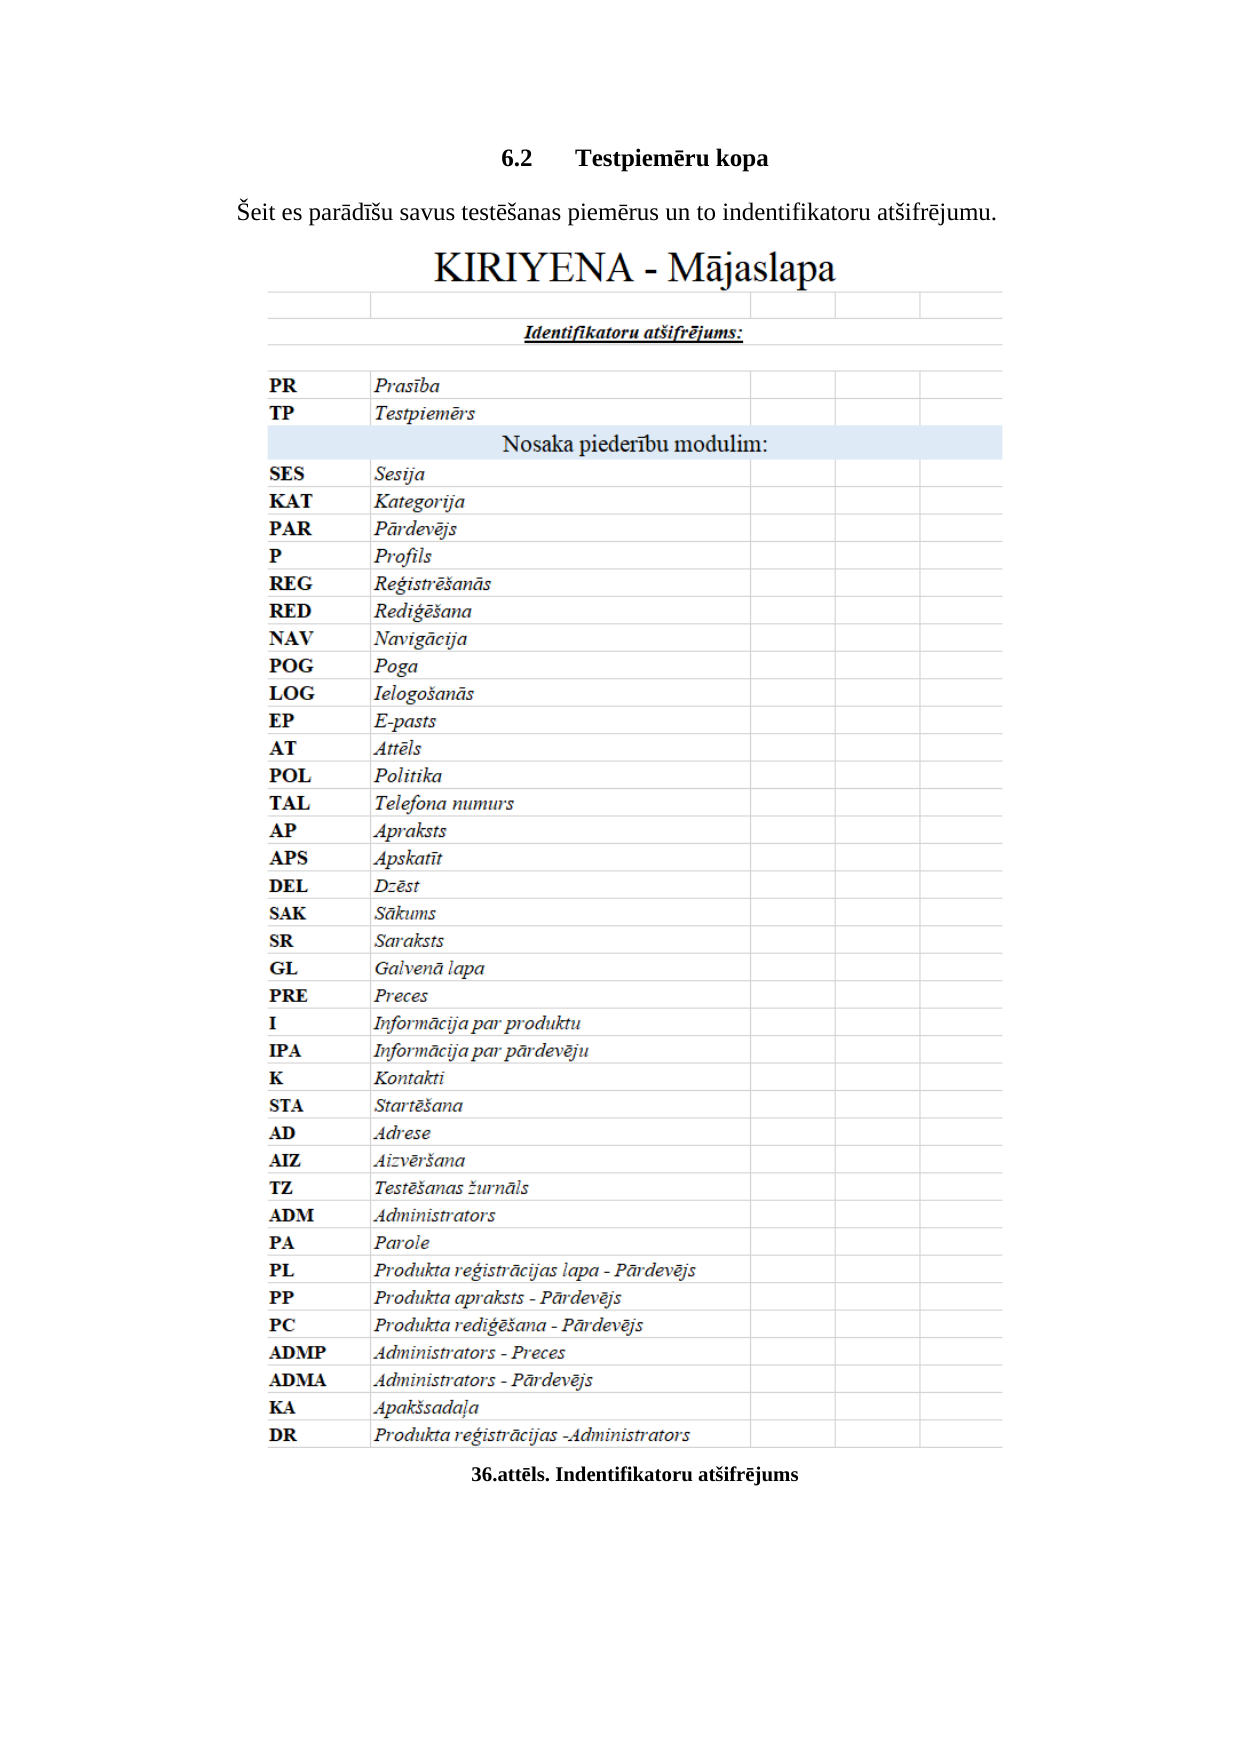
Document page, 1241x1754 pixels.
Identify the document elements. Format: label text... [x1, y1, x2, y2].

subtitle Testpiemēru kopa [148, 143, 1122, 172]
picture [267, 240, 1003, 1448]
text 36.attēls. Indentifikatoru atšifrējums [148, 1462, 1122, 1486]
text Šeit es parādīšu savus testēšanas piemērus un to indentifikatoru atšifrējumu. [148, 197, 1122, 226]
